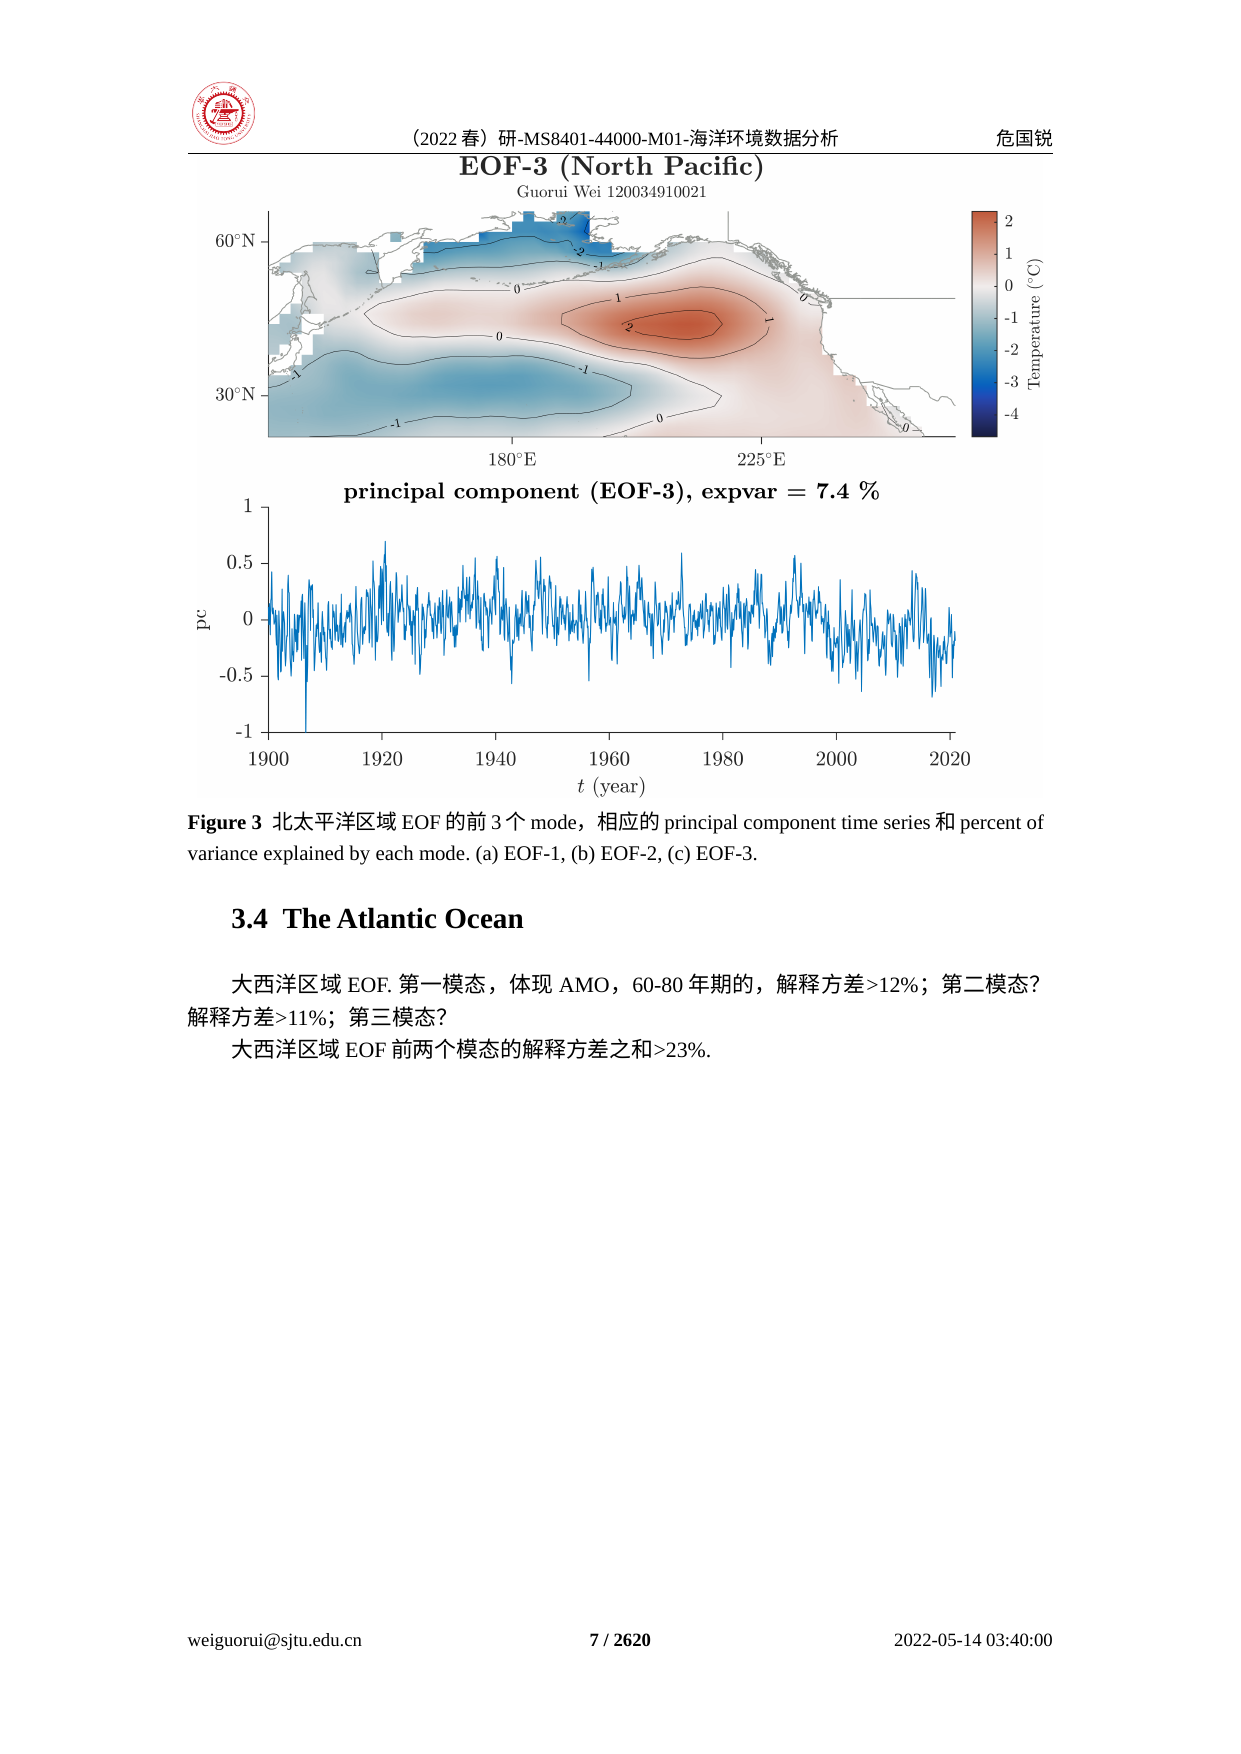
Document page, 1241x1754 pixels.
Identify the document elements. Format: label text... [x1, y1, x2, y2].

picture [197, 154, 1044, 798]
text 大西洋区域EOF. 第一模态，体现AMO，60-80年期的，解释方差>12%；第二模态？解释方差>11%；第三模态？ [187, 967, 1053, 1032]
text 大西洋区域EOF前两个模态的解释方差之和>23%. [187, 1032, 1053, 1064]
text Figure 3 北太平洋区域EOF的前3个mode，相应的principal component time series和percent of variance explained by each mode. (a) EOF-1, (b) EOF-2, (c) EOF-3. [187, 804, 1053, 869]
picture [188, 77, 259, 148]
subtitle The Atlantic Ocean [231, 886, 1053, 951]
